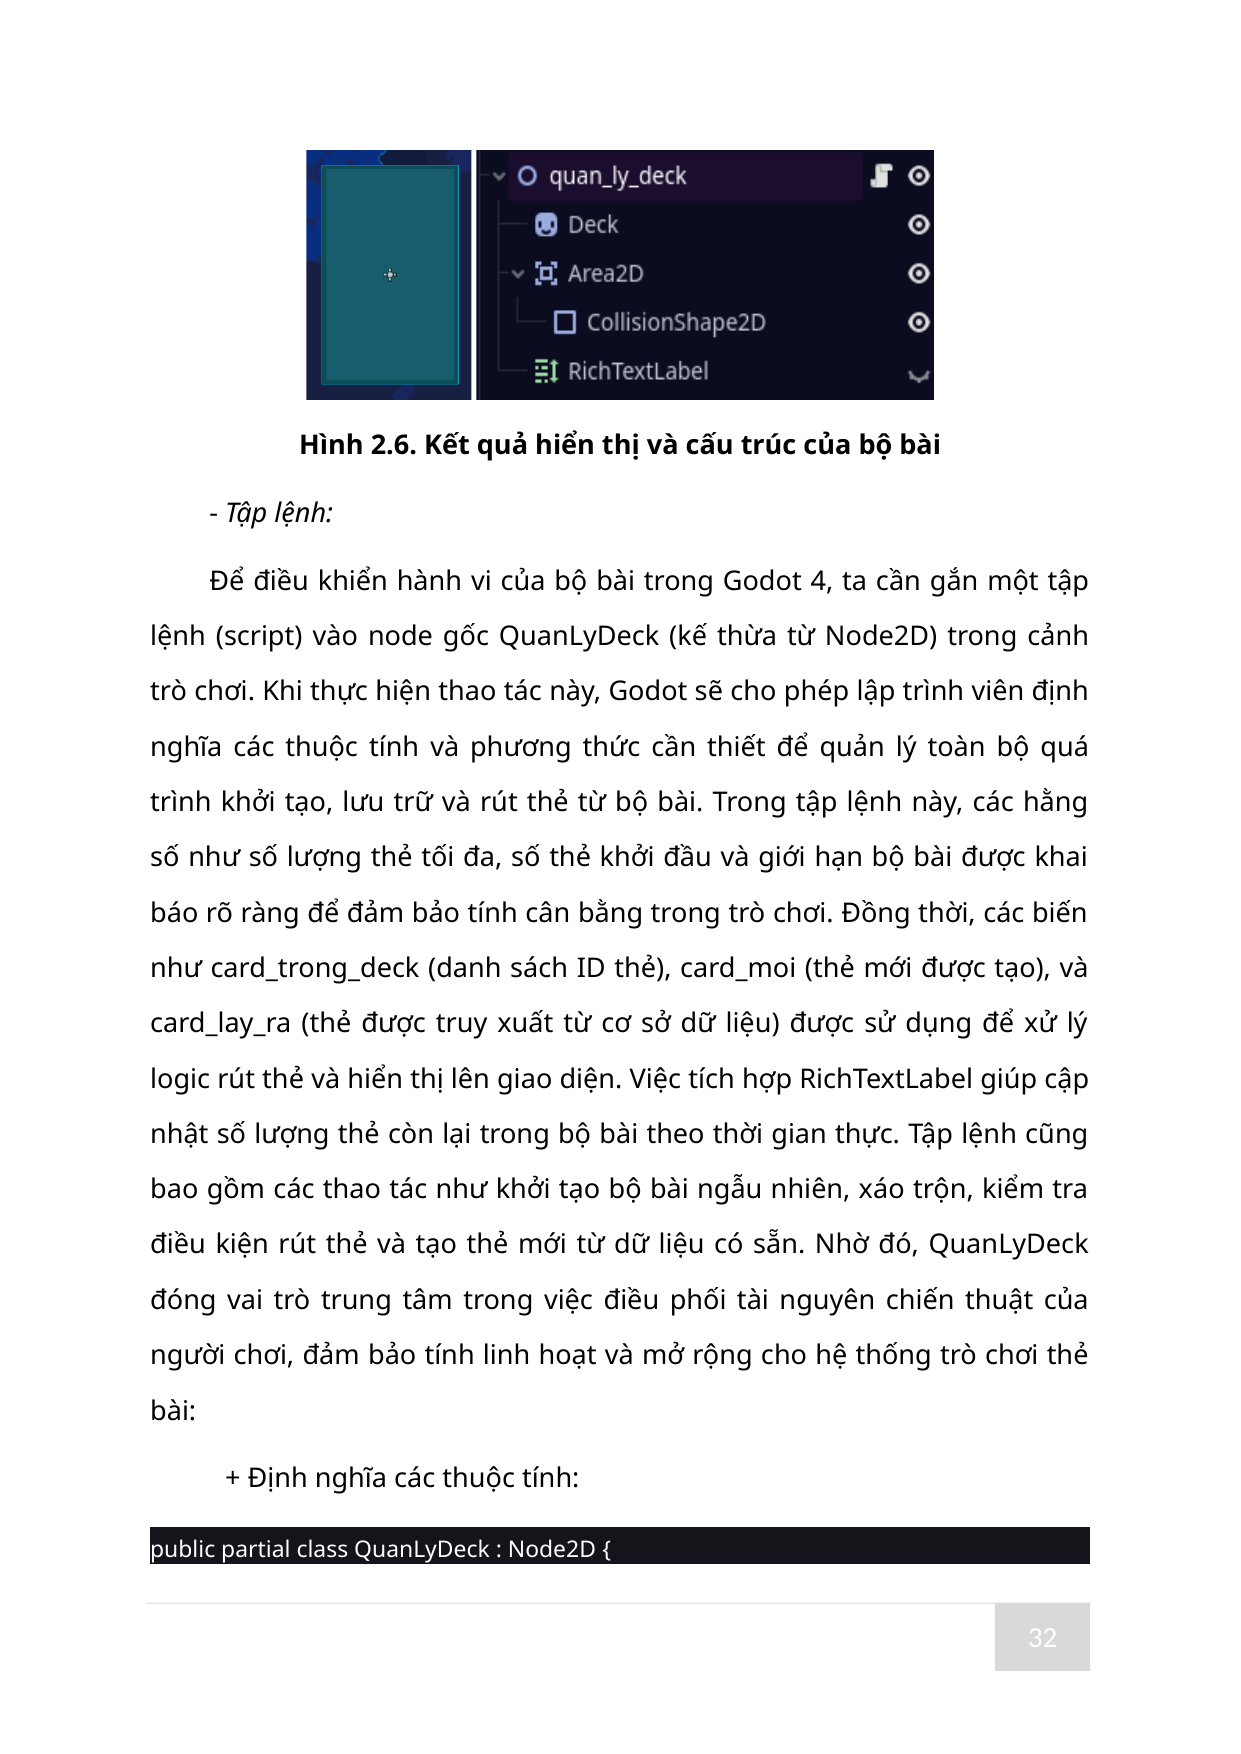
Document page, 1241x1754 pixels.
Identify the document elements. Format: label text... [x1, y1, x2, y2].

text Hình 2.6. Kết quả hiển thị và cấu trúc của bộ bài [150, 426, 1090, 462]
text public partial class QuanLyDeck : Node2D { [150, 1527, 1090, 1564]
picture [476, 150, 934, 400]
picture [306, 150, 472, 400]
text Để điều khiển hành vi của bộ bài trong Godot 4, ta cần gắn một tập lệnh (script) vào node gốc QuanLyDeck (kế thừa từ Node2D) trong cảnh trò chơi. Khi thực hiện thao tác này, Godot sẽ cho phép lập trình viên định nghĩa các thuộc tính và phương thức cần thiết để quản lý toàn bộ quá trình khởi tạo, lưu trữ và rút thẻ từ bộ bài. Trong tập lệnh này, các hằng số như số lượng thẻ tối đa, số thẻ khởi đầu và giới hạn bộ bài được khai báo rõ ràng để đảm bảo tính cân bằng trong trò chơi. Đồng thời, các biến như card_trong_deck (danh sách ID thẻ), card_moi (thẻ mới được tạo), và card_lay_ra (thẻ được truy xuất từ cơ sở dữ liệu) được sử dụng để xử lý logic rút thẻ và hiển thị lên giao diện. Việc tích hợp RichTextLabel giúp cập nhật số lượng thẻ còn lại trong bộ bài theo thời gian thực. Tập lệnh cũng bao gồm các thao tác như khởi tạo bộ bài ngẫu nhiên, xáo trộn, kiểm tra điều kiện rút thẻ và tạo thẻ mới từ dữ liệu có sẵn. Nhờ đó, QuanLyDeck đóng vai trò trung tâm trong việc điều phối tài nguyên chiến thuật của người chơi, đảm bảo tính linh hoạt và mở rộng cho hệ thống trò chơi thẻ bài: [150, 561, 1090, 1428]
text + Định nghĩa các thuộc tính: [150, 1459, 1090, 1496]
text - Tập lệnh: [150, 493, 1090, 530]
